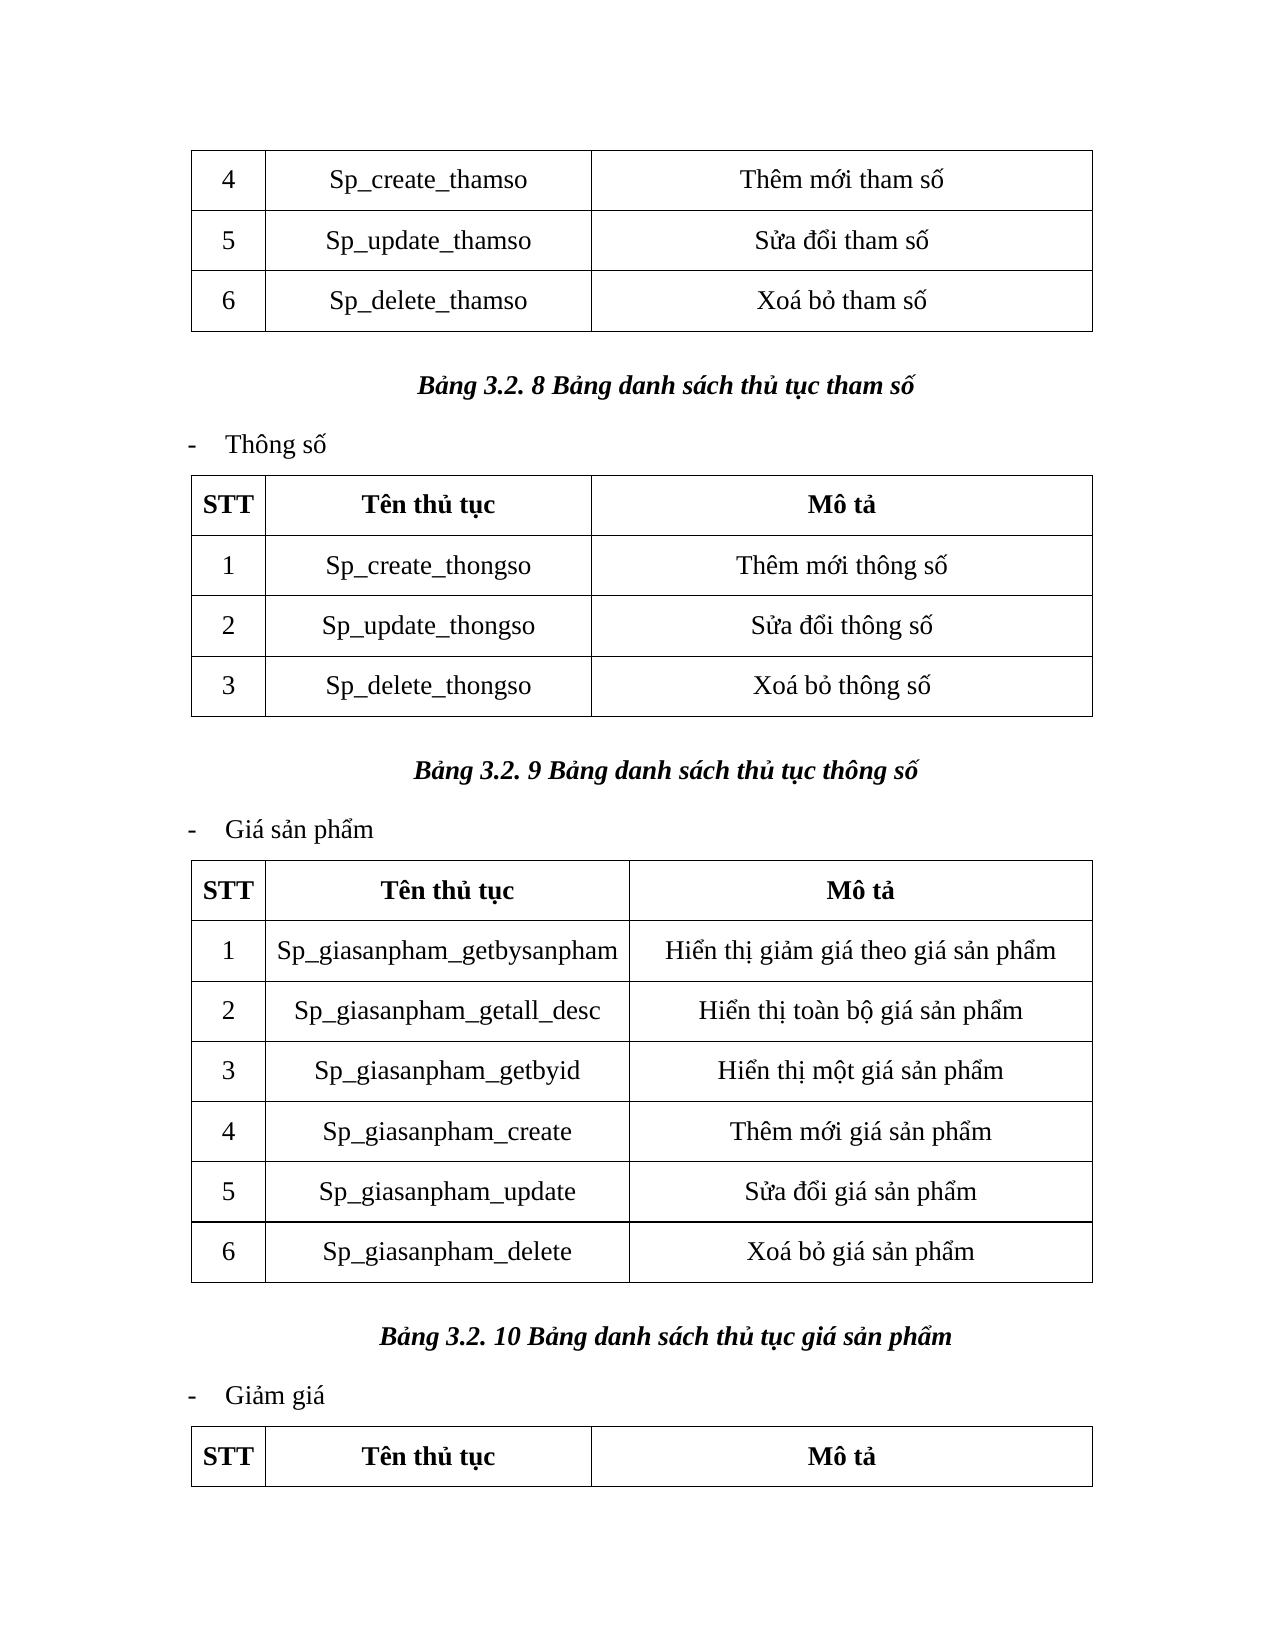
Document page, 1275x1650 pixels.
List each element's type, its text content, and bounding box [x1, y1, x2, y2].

table_cell 1 [192, 921, 265, 981]
table_cell Xoá bỏ giá sản phẩm [630, 1223, 1092, 1282]
list Thông số [187, 428, 1125, 459]
table_cell 5 [192, 1162, 265, 1221]
table_cell Sp_update_thamso [266, 211, 591, 270]
table_cell Sp_giasanpham_getbyid [266, 1042, 629, 1101]
table_header Mô tả [630, 861, 1092, 920]
table_header Tên thủ tục [266, 476, 591, 535]
table_cell Thêm mới giá sản phẩm [630, 1102, 1092, 1161]
table_cell 5 [192, 211, 265, 270]
table_cell 3 [192, 657, 265, 716]
table_cell Hiển thị toàn bộ giá sản phẩm [630, 982, 1092, 1041]
list Giá sản phẩm [187, 813, 1125, 845]
table_cell 3 [192, 1042, 265, 1101]
table_header Mô tả [592, 1427, 1092, 1486]
table_cell Hiển thị giảm giá theo giá sản phẩm [630, 921, 1092, 981]
table_header STT [192, 1427, 265, 1486]
table_cell Sp_giasanpham_getbysanpham [266, 921, 629, 981]
table_cell Xoá bỏ thông số [592, 657, 1092, 716]
table_header Tên thủ tục [266, 861, 629, 920]
table_header Mô tả [592, 476, 1092, 535]
table_header STT [192, 861, 265, 920]
table_cell 6 [192, 271, 265, 331]
table_cell Sửa đổi giá sản phẩm [630, 1162, 1092, 1221]
table_cell 2 [192, 982, 265, 1041]
table_cell 6 [192, 1223, 265, 1282]
table_cell Sửa đổi thông số [592, 596, 1092, 656]
table_cell Sp_giasanpham_create [266, 1102, 629, 1161]
table_header Tên thủ tục [266, 1427, 591, 1486]
table_cell Sp_giasanpham_getall_desc [266, 982, 629, 1041]
table_cell 2 [192, 596, 265, 656]
table_cell 4 [192, 151, 265, 210]
table_cell Sp_delete_thamso [266, 271, 591, 331]
table_cell 4 [192, 1102, 265, 1161]
table_cell 1 [192, 536, 265, 595]
table_cell Thêm mới thông số [592, 536, 1092, 595]
table_cell Xoá bỏ tham số [592, 271, 1092, 331]
table_cell Sp_giasanpham_delete [266, 1223, 629, 1282]
table_cell Sp_update_thongso [266, 596, 591, 656]
table_cell Sp_create_thongso [266, 536, 591, 595]
table_header STT [192, 476, 265, 535]
table_cell Hiển thị một giá sản phẩm [630, 1042, 1092, 1101]
table_cell Sp_delete_thongso [266, 657, 591, 716]
table_cell Sp_create_thamso [266, 151, 591, 210]
table_cell Sửa đổi tham số [592, 211, 1092, 270]
table_cell Thêm mới tham số [592, 151, 1092, 210]
list Giảm giá [187, 1379, 1125, 1411]
table_cell Sp_giasanpham_update [266, 1162, 629, 1221]
